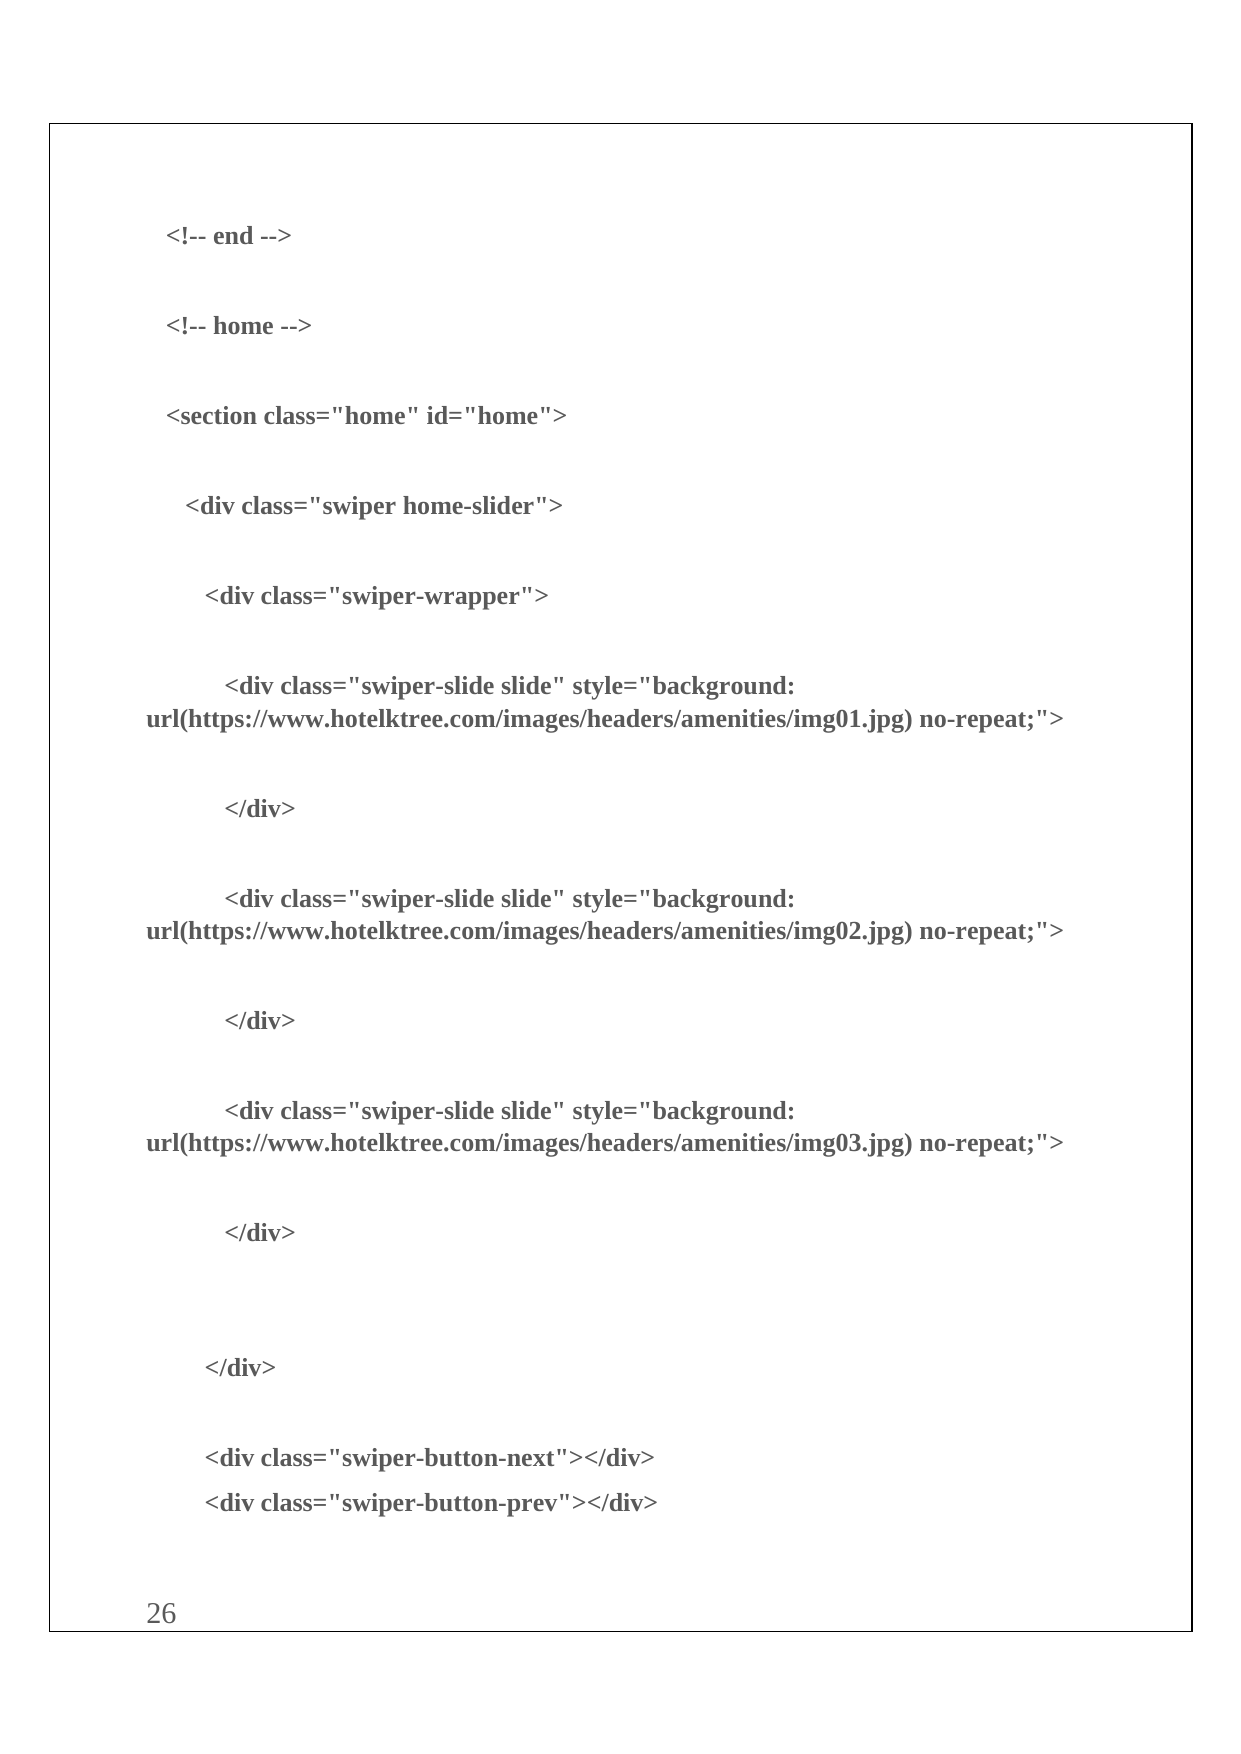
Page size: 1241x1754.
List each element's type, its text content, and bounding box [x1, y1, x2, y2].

text <div class="swiper-button-next"></div> [146, 1442, 1213, 1472]
text </div> [146, 793, 1213, 823]
text </div> [146, 1005, 1213, 1035]
text <div class="swiper-slide slide" style="background: url(https://www.hotelktree.com/images/headers/amenities/img02.jpg) no-repeat;"> [146, 883, 1213, 945]
text <!-- home --> [146, 310, 1213, 340]
text </div> [146, 1352, 1213, 1382]
text <section class="home" id="home"> [146, 400, 1213, 430]
text <!-- end --> [146, 220, 1213, 250]
text <div class="swiper-wrapper"> [146, 580, 1213, 610]
text <div class="swiper-button-prev"></div> [146, 1487, 1213, 1517]
text <div class="swiper-slide slide" style="background: url(https://www.hotelktree.com/images/headers/amenities/img01.jpg) no-repeat;"> [146, 670, 1213, 733]
text <div class="swiper home-slider"> [146, 490, 1213, 520]
text </div> [146, 1217, 1213, 1247]
text <div class="swiper-slide slide" style="background: url(https://www.hotelktree.com/images/headers/amenities/img03.jpg) no-repeat;"> [146, 1095, 1213, 1157]
